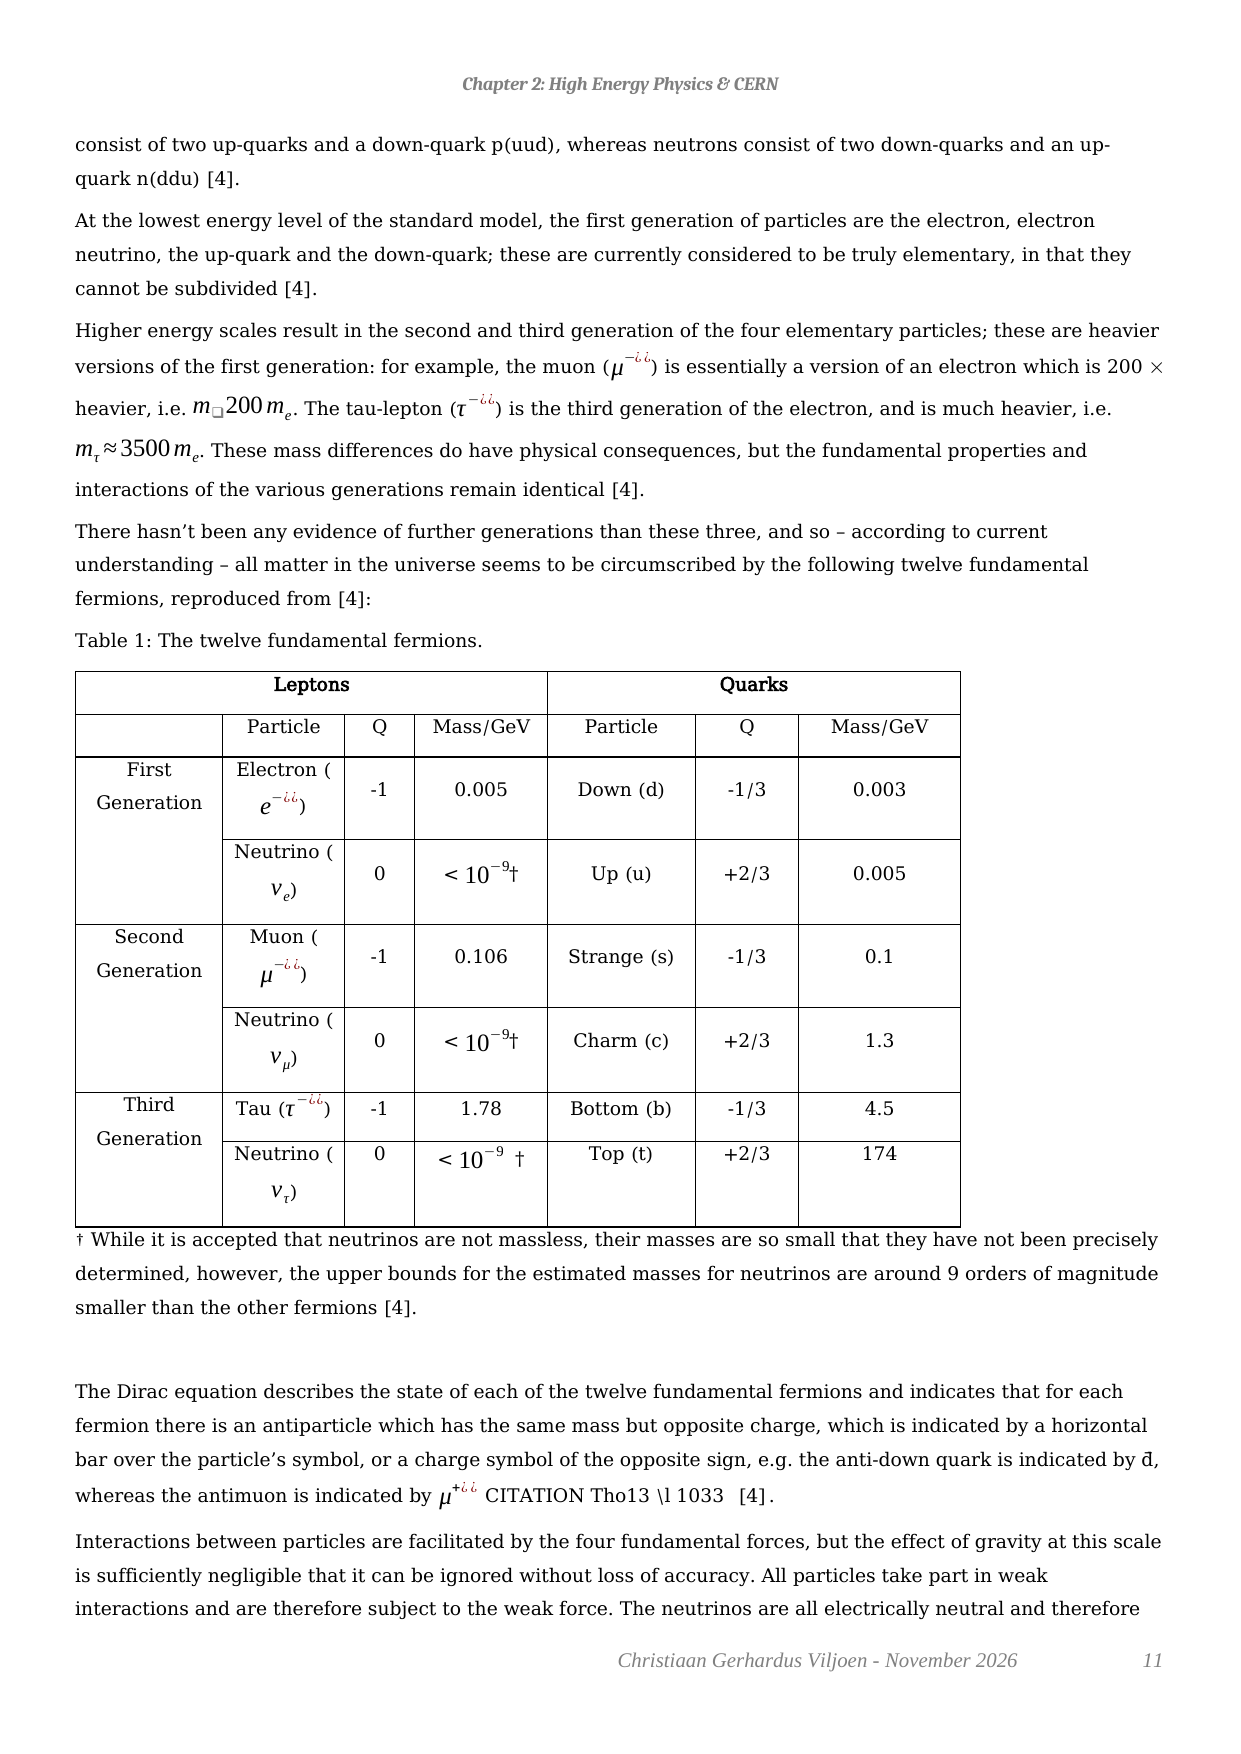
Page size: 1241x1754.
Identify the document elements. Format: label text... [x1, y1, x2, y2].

table_cell Particle [223, 715, 344, 756]
table_cell Q [696, 715, 798, 756]
table_cell -1 [345, 1093, 414, 1141]
table_cell Neutrino () [223, 840, 344, 924]
table_cell Third Generation [76, 1093, 222, 1226]
table_cell Mass/GeV [799, 715, 960, 756]
table_cell < † [415, 840, 547, 924]
text The Dirac equation describes the state of each of the twelve fundamental fermions and indicates that for each fermion there is an antiparticle which has the same mass but opposite charge, which is indicated by a horizontal bar over the particle’s symbol, or a charge symbol of the opposite sign, e.g. the anti-down quark is indicated by d̅, whereas the antimuon is indicated by . [75, 1380, 1165, 1510]
table_cell Tau () [223, 1093, 344, 1141]
table_cell Down (d) [548, 758, 695, 839]
table_cell [76, 715, 222, 756]
text At the lowest energy level of the standard model, the first generation of particles are the electron, electron neutrino, the up-quark and the down-quark; these are currently considered to be truly elementary, in that they cannot be subdivided. [75, 209, 1165, 299]
text Table 1: The twelve fundamental fermions. [75, 629, 1165, 652]
table_cell Neutrino () [223, 1142, 344, 1226]
table_cell -1/3 [696, 925, 798, 1007]
table_cell -1 [345, 925, 414, 1007]
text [75, 133, 1165, 189]
table_cell Particle [548, 715, 695, 756]
text Higher energy scales result in the second and third generation of the four elementary particles; these are heavier versions of the first generation: for example, the muon () is essentially a version of an electron which is 200 heavier, i.e. . The tau-lepton () is the third generation of the electron, and is much heavier, i.e. . These mass differences do have physical consequences, but the fundamental properties and interactions of the various generations remain identical . [75, 318, 1165, 500]
text † While it is accepted that neutrinos are not massless, their masses are so small that they have not been precisely determined, however, the upper bounds for the estimated masses for neutrinos are around 9 orders of magnitude smaller than the other fermions . [75, 1227, 1165, 1318]
table_cell 0 [345, 1142, 414, 1226]
table_cell Q [345, 715, 414, 756]
table_cell Up (u) [548, 840, 695, 924]
table_cell Muon () [223, 925, 344, 1007]
table_cell 0.005 [799, 840, 960, 924]
table_cell -1/3 [696, 758, 798, 839]
table_cell 0.106 [415, 925, 547, 1007]
table_cell Charm (c) [548, 1008, 695, 1092]
table_cell Neutrino () [223, 1008, 344, 1092]
table_cell Bottom (b) [548, 1093, 695, 1141]
table_cell Electron () [223, 758, 344, 839]
table_cell +2/3 [696, 840, 798, 924]
table_cell 0.005 [415, 758, 547, 839]
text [75, 1529, 1165, 1619]
table_cell 174 [799, 1142, 960, 1226]
table_header Leptons [76, 672, 547, 714]
table_cell Second Generation [76, 925, 222, 1092]
table_cell +2/3 [696, 1008, 798, 1092]
table_cell 0.1 [799, 925, 960, 1007]
table_cell -1/3 [696, 1093, 798, 1141]
table_cell First Generation [76, 758, 222, 924]
table_cell Top (t) [548, 1142, 695, 1226]
table_cell 1.78 [415, 1093, 547, 1141]
table_cell 1.3 [799, 1008, 960, 1092]
table_cell < † [415, 1142, 547, 1226]
table_cell 0 [345, 1008, 414, 1092]
table_cell 0.003 [799, 758, 960, 839]
table_header Quarks [548, 672, 960, 714]
table_cell Strange (s) [548, 925, 695, 1007]
table_cell 4.5 [799, 1093, 960, 1141]
text There hasn’t been any evidence of further generations than these three, and so – according to current understanding – all matter in the universe seems to be circumscribed by the following twelve fundamental fermions, reproduced from : [75, 519, 1165, 609]
table_cell < † [415, 1008, 547, 1092]
table_cell +2/3 [696, 1142, 798, 1226]
table_cell Mass/GeV [415, 715, 547, 756]
table_cell -1 [345, 758, 414, 839]
table_cell 0 [345, 840, 414, 924]
